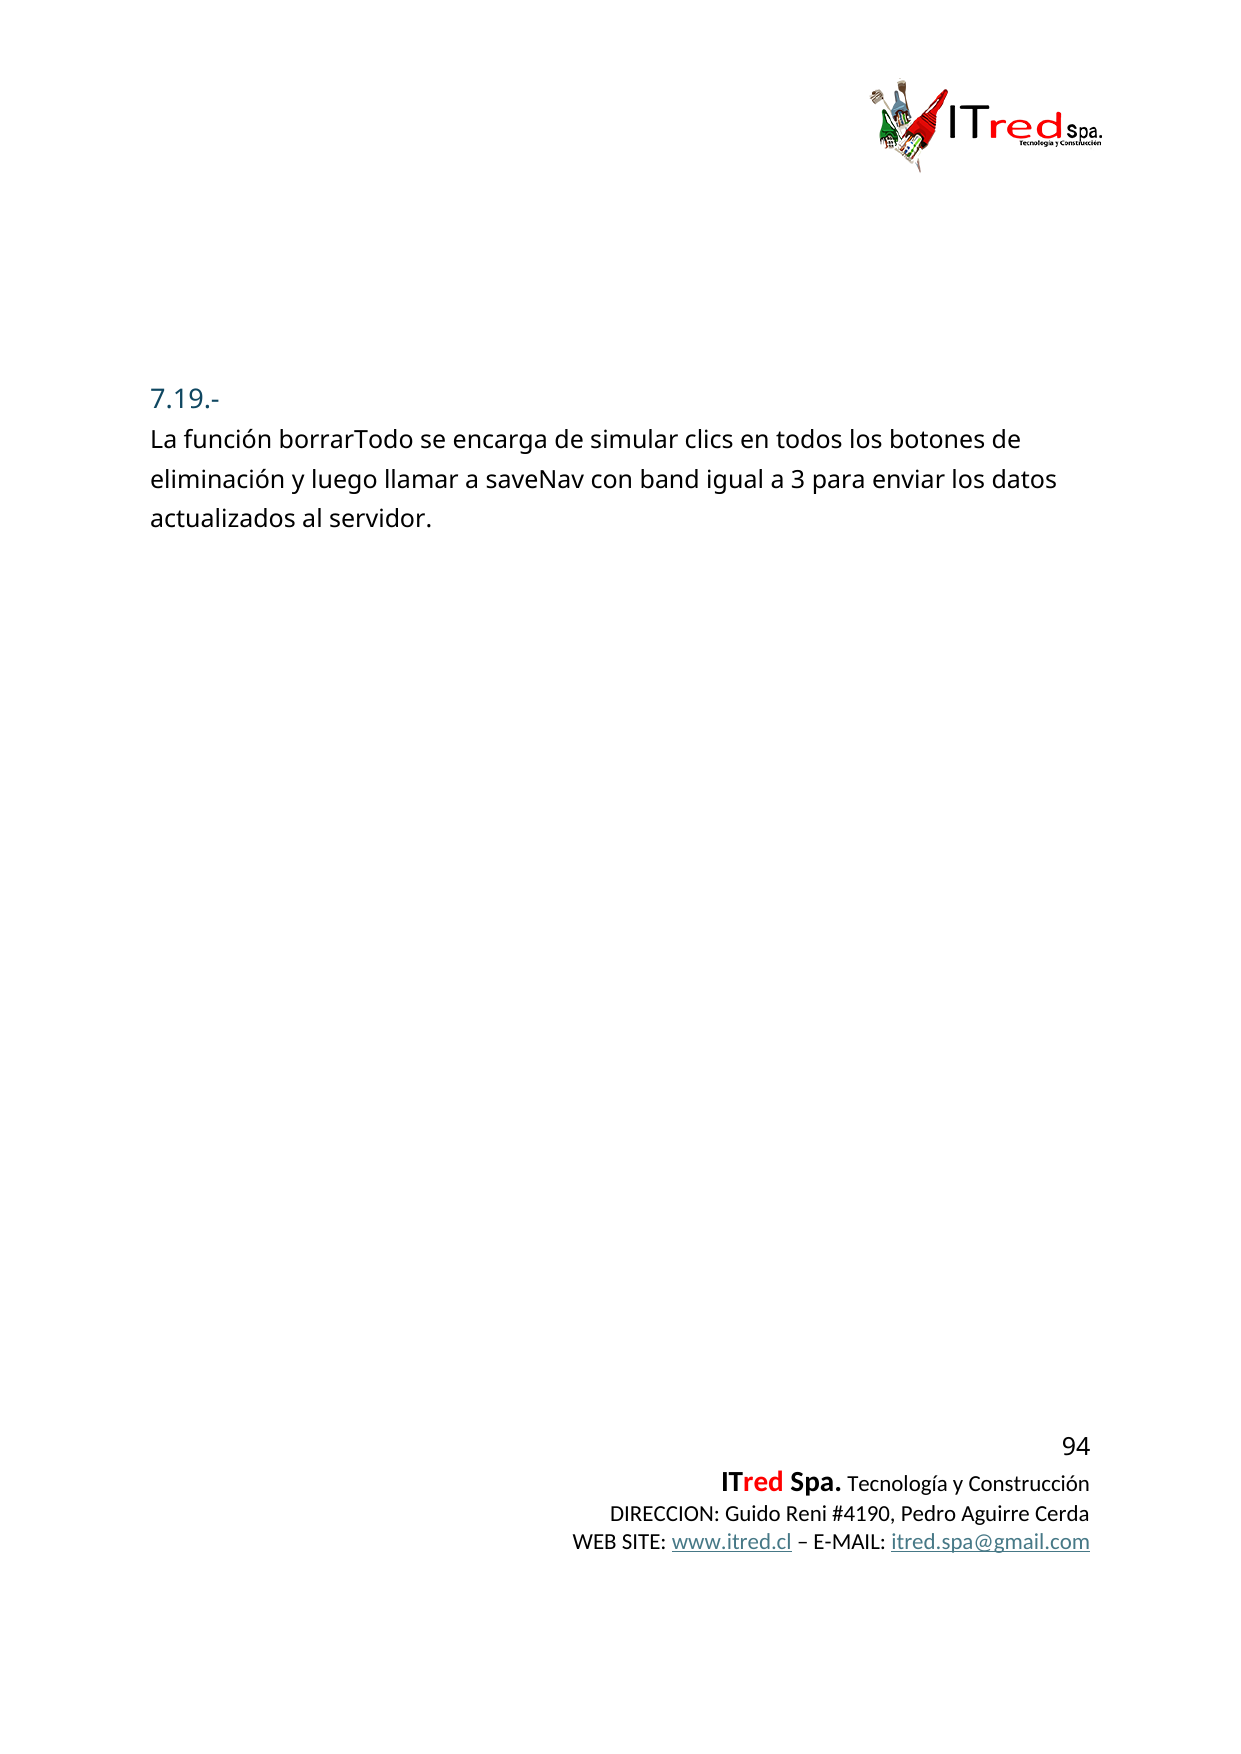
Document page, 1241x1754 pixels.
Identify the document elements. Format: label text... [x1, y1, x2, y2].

picture [868, 77, 1102, 174]
subtitle 7.19.- [150, 379, 1090, 416]
text La función borrarTodo se encarga de simular clics en todos los botones de eliminación y luego llamar a saveNav con band igual a 3 para enviar los datos actualizados al servidor. [150, 422, 1090, 535]
